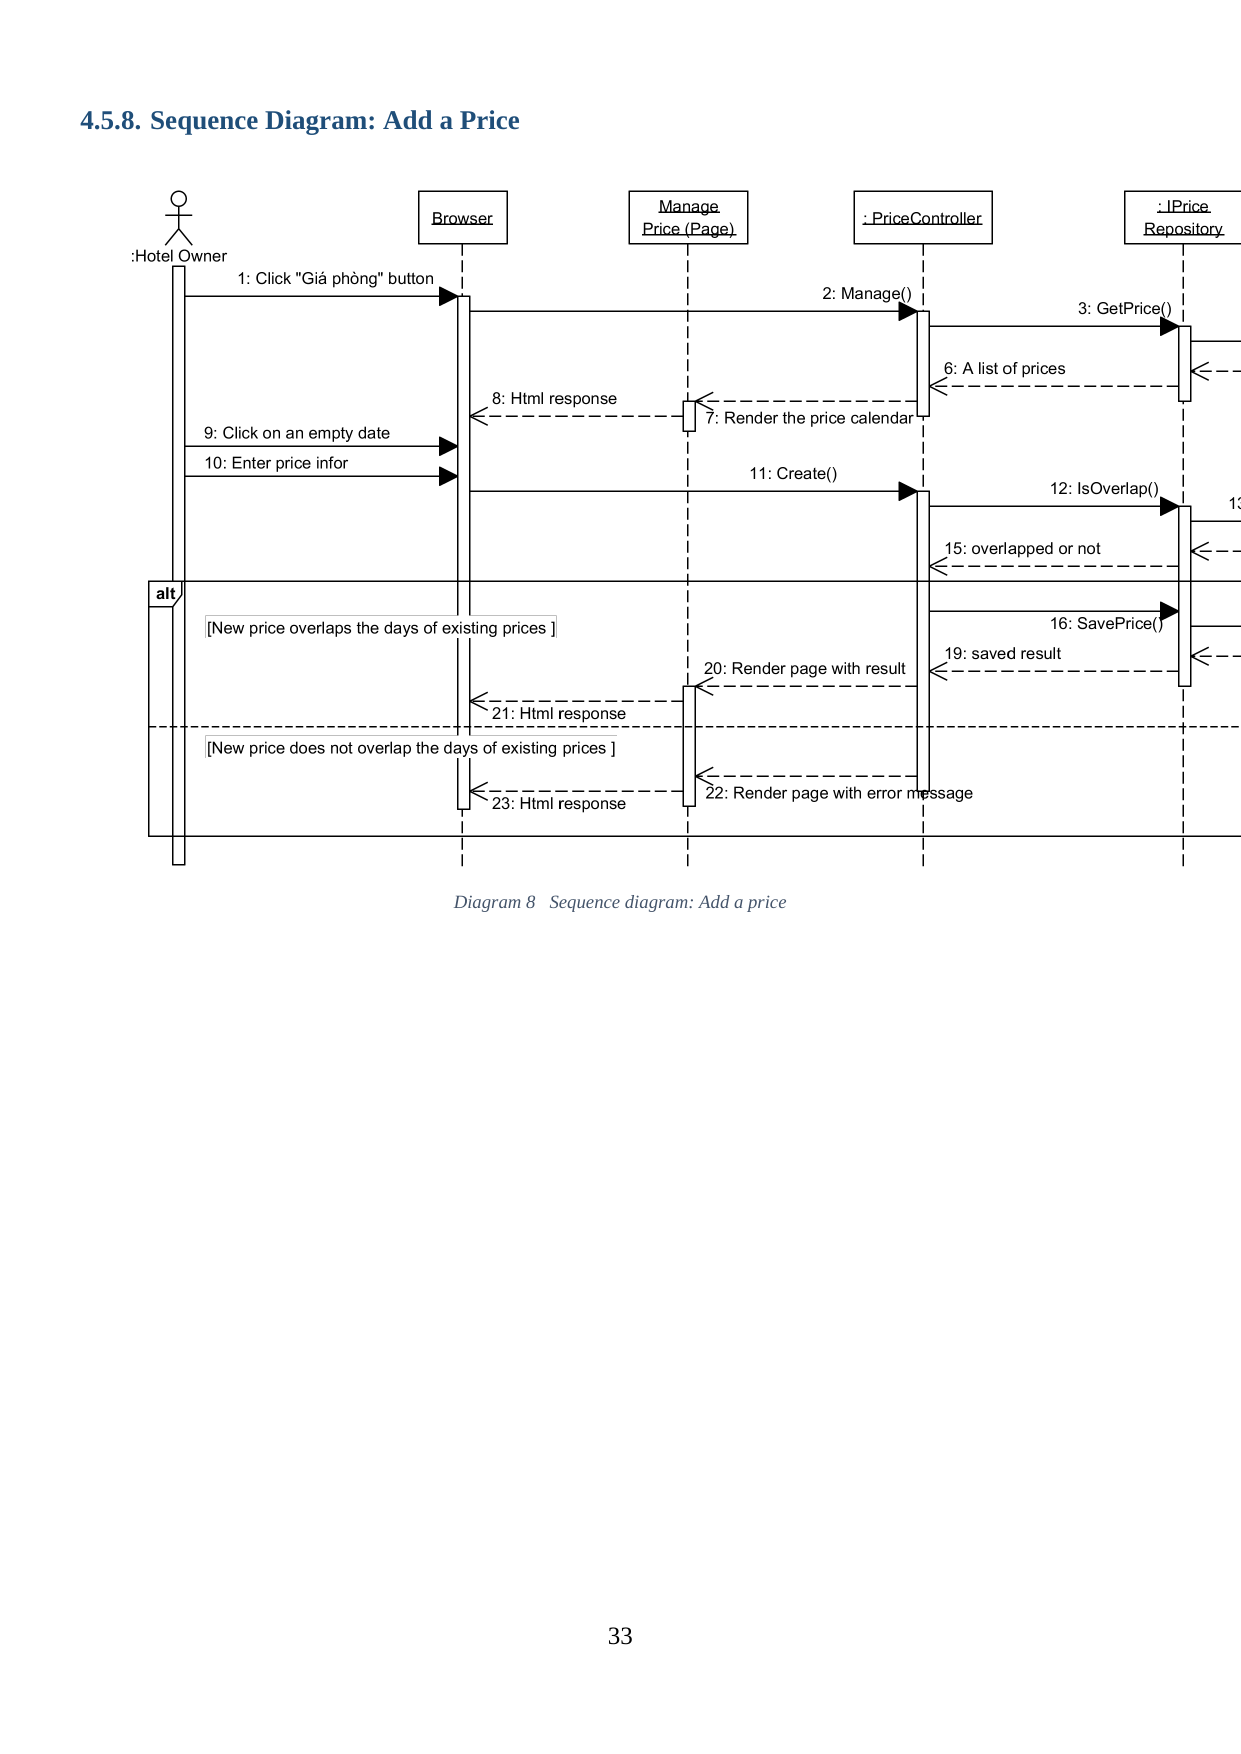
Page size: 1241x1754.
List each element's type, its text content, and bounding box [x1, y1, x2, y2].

text Diagram 8 Sequence diagram: Add a price [112, 891, 1128, 912]
picture [112, 182, 1241, 872]
subtitle Sequence Diagram: Add a Price [141, 104, 1128, 135]
